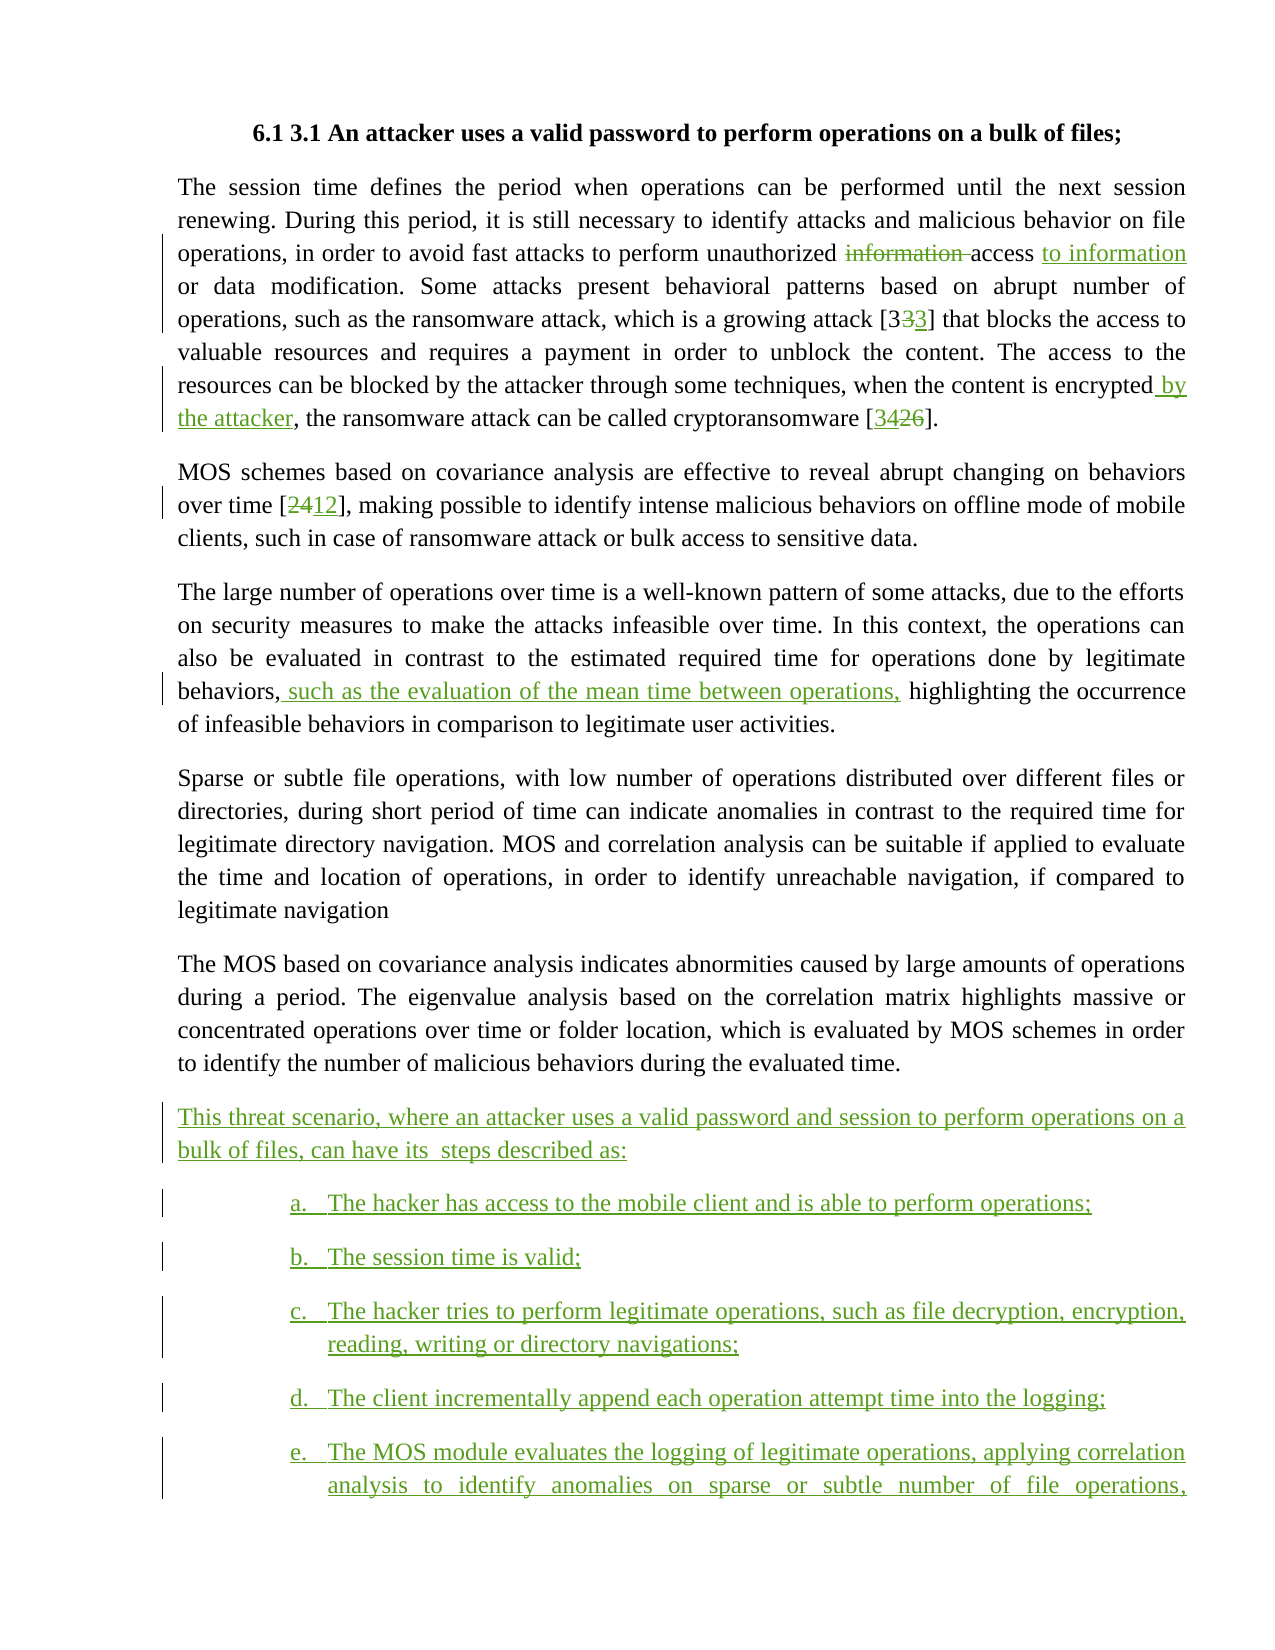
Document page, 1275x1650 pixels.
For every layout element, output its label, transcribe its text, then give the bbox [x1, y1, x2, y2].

text The large number of operations over time is a well-known pattern of some attacks, due to the efforts on security measures to make the attacks infeasible over time. In this context, the operations can also be evaluated in contrast to the estimated required time for operations done by legitimate behaviors, highlighting the occurrence of infeasible behaviors in comparison to legitimate user activities. [177, 577, 1186, 738]
text The MOS based on covariance analysis indicates abnormities caused by large amounts of operations during a period. The eigenvalue analysis based on the correlation matrix highlights massive or concentrated operations over time or folder location, which is evaluated by MOS schemes in order to identify the number of malicious behaviors during the evaluated time. [177, 949, 1186, 1077]
text Sparse or subtle file operations, with low number of operations distributed over different files or directories, during short period of time can indicate anomalies in contrast to the required time for legitimate directory navigation. MOS and correlation analysis can be suitable if applied to evaluate the time and location of operations, in order to identify unreachable navigation, if compared to legitimate navigation [177, 763, 1186, 924]
text MOS schemes based on covariance analysis are effective to reveal abrupt changing on behaviors over time [], making possible to identify intense malicious behaviors on offline mode of mobile clients, such in case of ransomware attack or bulk access to sensitive data. [177, 457, 1186, 552]
text The session time defines the period when operations can be performed until the next session renewing. During this period, it is still necessary to identify attacks and malicious behavior on file operations, in order to avoid fast attacks to perform unauthorized access or data modification. Some attacks present behavioral patterns based on abrupt number of operations, such as the ransomware attack, which is a growing attack [3] that blocks the access to valuable resources and requires a payment in order to unblock the content. The access to the resources can be blocked by the attacker through some techniques, when the content is encrypted, the ransomware attack can be called cryptoransomware []. [177, 172, 1186, 432]
list 6.1 3.1 An attacker uses a valid password to perform operations on a bulk of files; [252, 118, 1186, 147]
